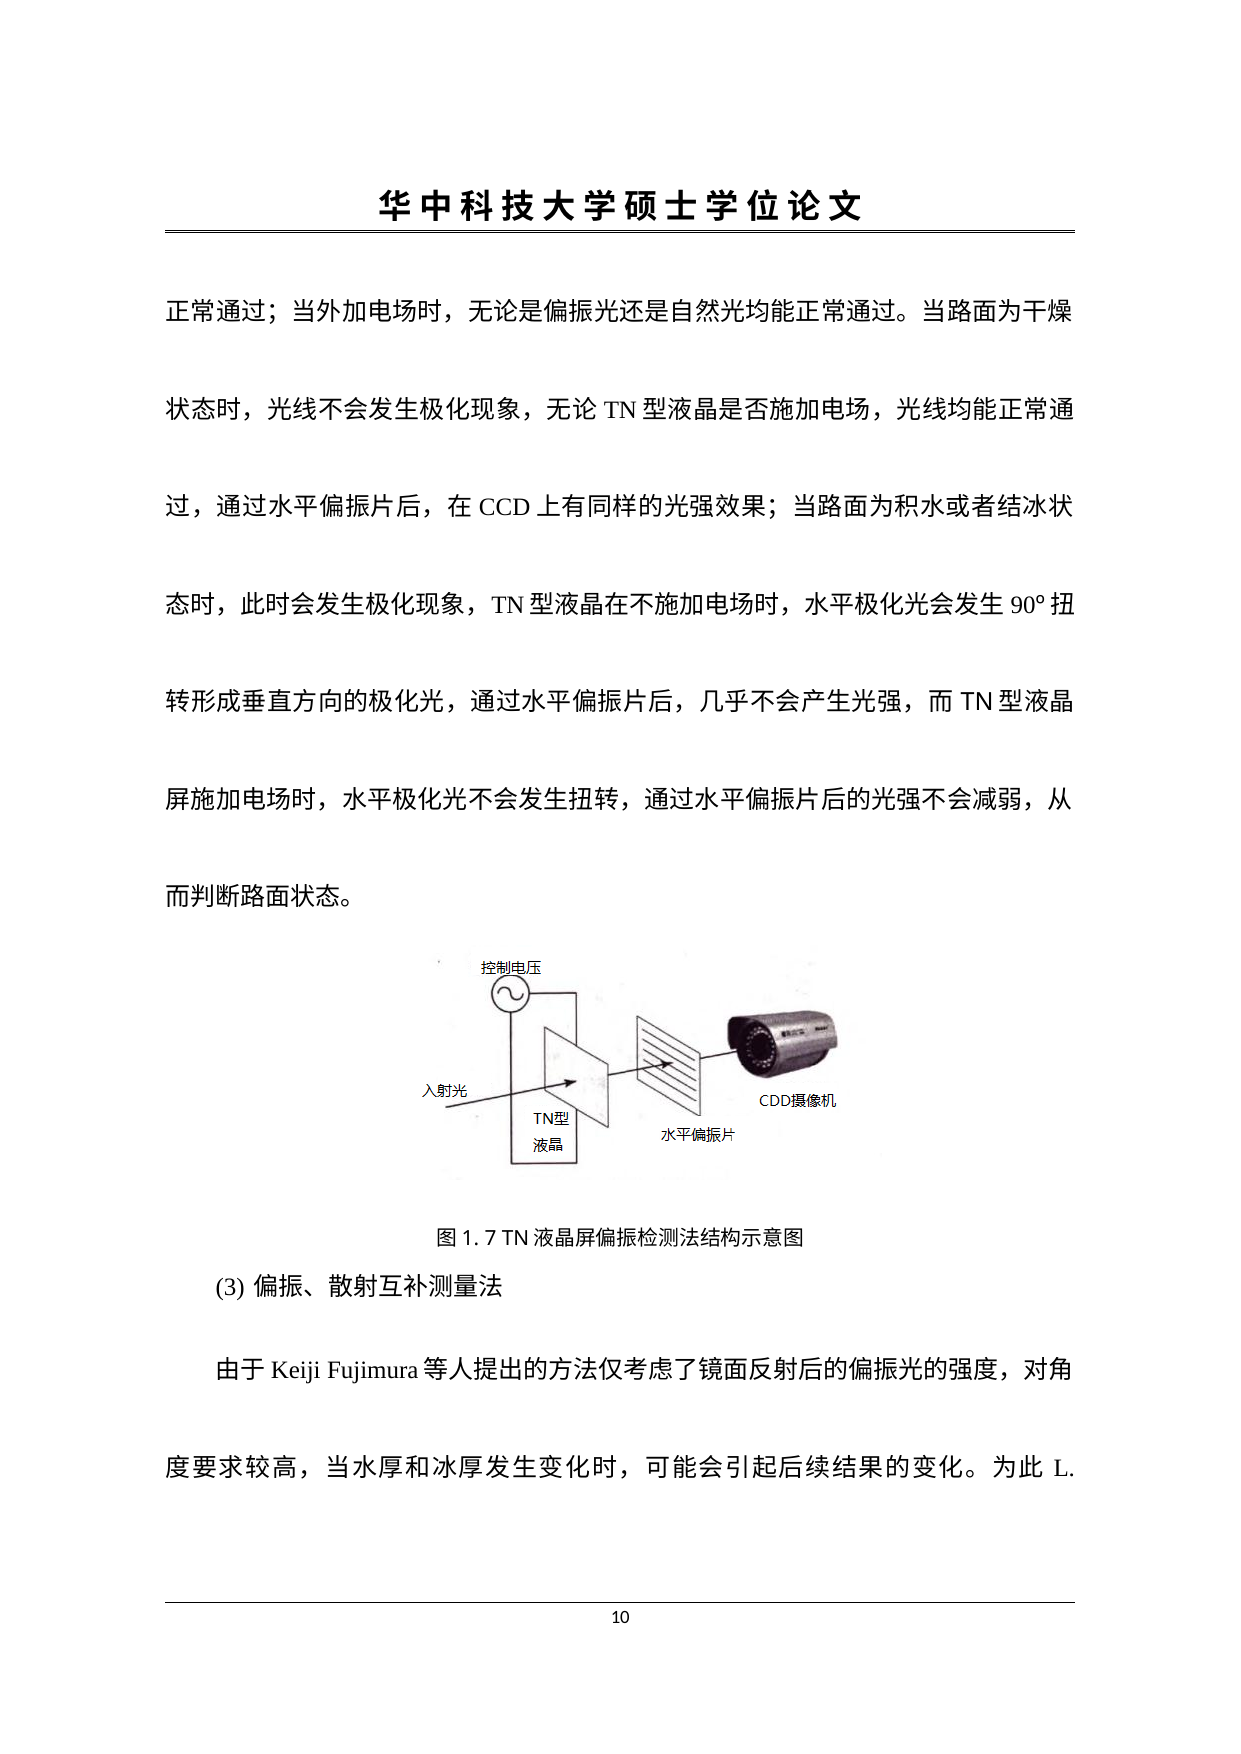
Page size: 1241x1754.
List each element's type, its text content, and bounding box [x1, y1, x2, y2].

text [165, 1335, 1075, 1498]
picture [420, 945, 888, 1180]
list 偏振、散射互补测量法 [215, 1252, 1075, 1317]
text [165, 277, 1075, 927]
text 图1. 7 TN液晶屏偏振检测法结构示意图 [165, 1220, 1075, 1252]
